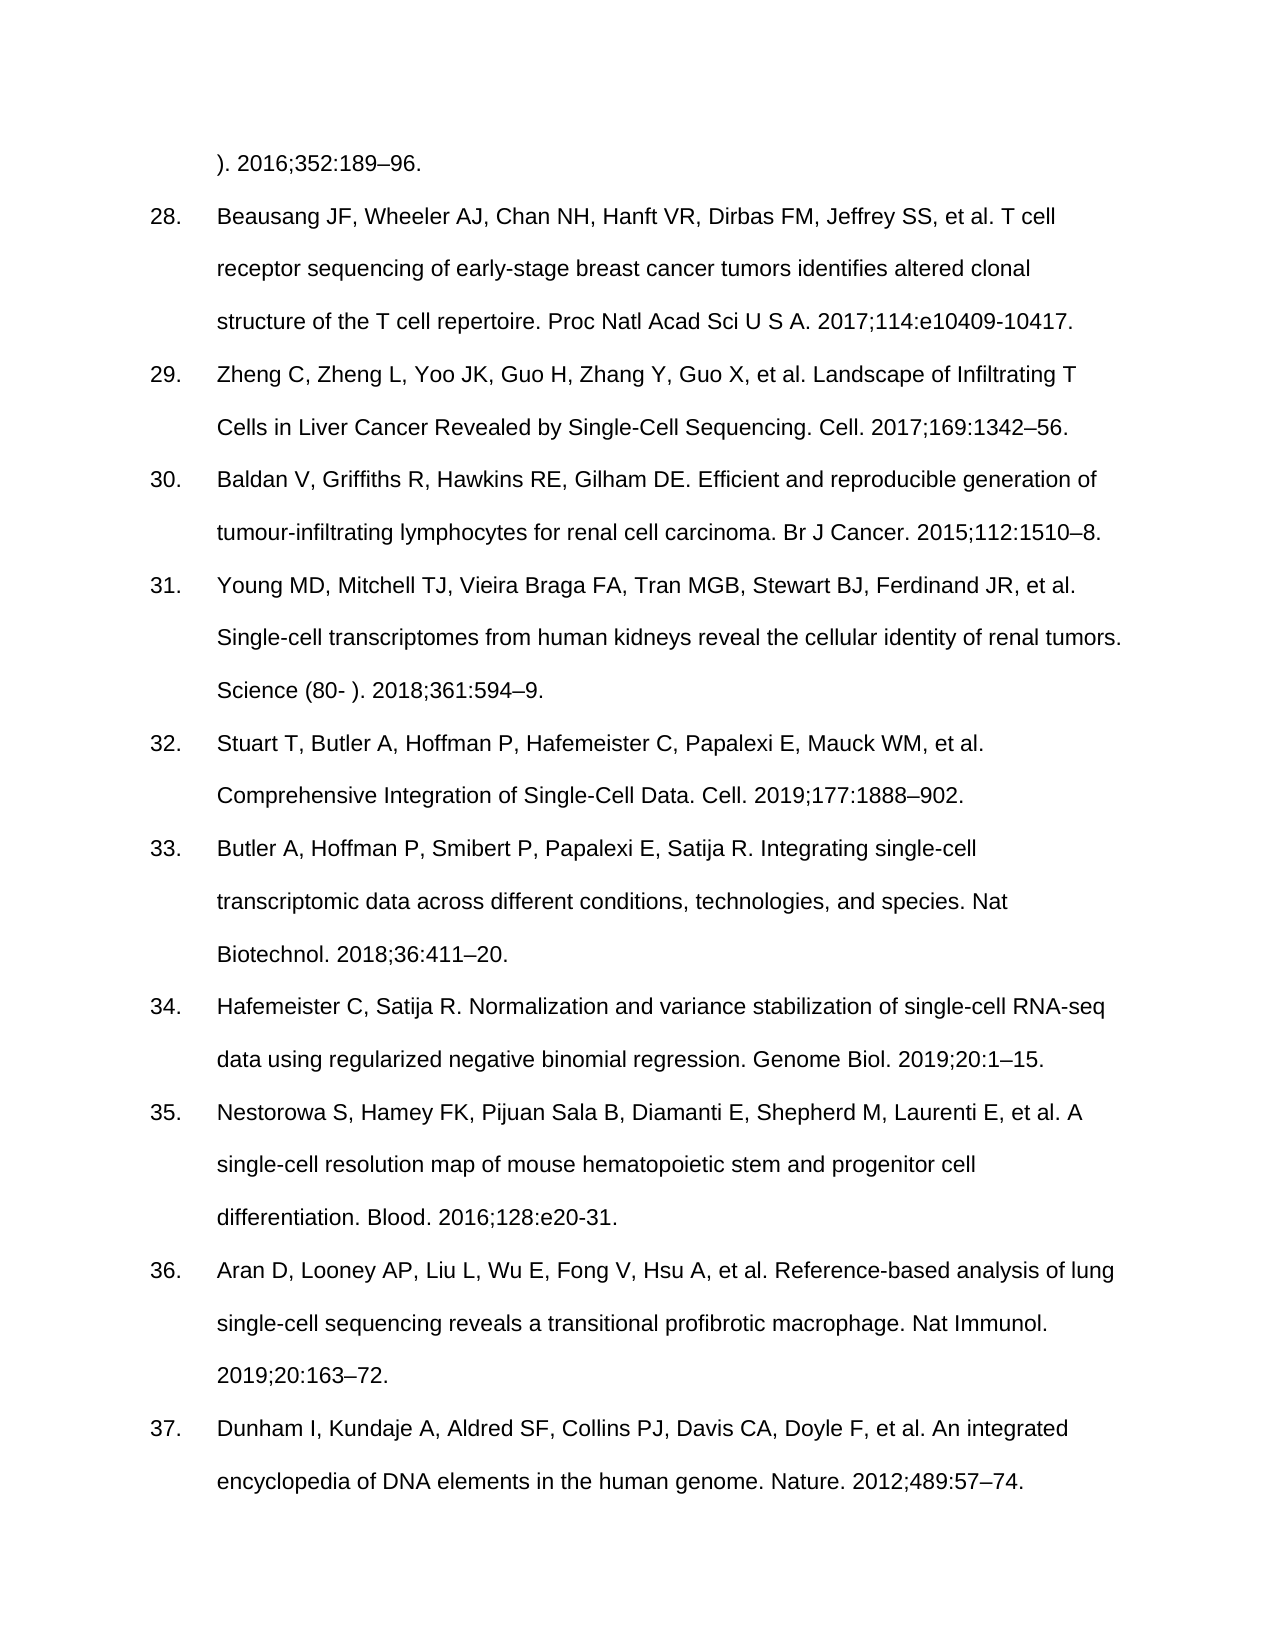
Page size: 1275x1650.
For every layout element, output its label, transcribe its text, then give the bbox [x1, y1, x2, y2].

text 29. Zheng C, Zheng L, Yoo JK, Guo H, Zhang Y, Guo X, et al. Landscape of Infiltrating T Cells in Liver Cancer Revealed by Single-Cell Sequencing. Cell. 2017;169:1342–56. [150, 361, 1125, 440]
text 28. Beausang JF, Wheeler AJ, Chan NH, Hanft VR, Dirbas FM, Jeffrey SS, et al. T cell receptor sequencing of early-stage breast cancer tumors identifies altered clonal structure of the T cell repertoire. Proc Natl Acad Sci U S A. 2017;114:e10409-10417. [150, 203, 1125, 334]
text 30. Baldan V, Griffiths R, Hawkins RE, Gilham DE. Efficient and reproducible generation of tumour-infiltrating lymphocytes for renal cell carcinoma. Br J Cancer. 2015;112:1510–8. [150, 466, 1125, 545]
text 32. Stuart T, Butler A, Hoffman P, Hafemeister C, Papalexi E, Mauck WM, et al. Comprehensive Integration of Single-Cell Data. Cell. 2019;177:1888–902. [150, 730, 1125, 809]
text 36. Aran D, Looney AP, Liu L, Wu E, Fong V, Hsu A, et al. Reference-based analysis of lung single-cell sequencing reveals a transitional profibrotic macrophage. Nat Immunol. 2019;20:163–72. [150, 1257, 1125, 1389]
text 37. Dunham I, Kundaje A, Aldred SF, Collins PJ, Davis CA, Doyle F, et al. An integrated encyclopedia of DNA elements in the human genome. Nature. 2012;489:57–74. [150, 1415, 1125, 1494]
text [150, 150, 1125, 176]
text 34. Hafemeister C, Satija R. Normalization and variance stabilization of single-cell RNA-seq data using regularized negative binomial regression. Genome Biol. 2019;20:1–15. [150, 993, 1125, 1072]
text 35. Nestorowa S, Hamey FK, Pijuan Sala B, Diamanti E, Shepherd M, Laurenti E, et al. A single-cell resolution map of mouse hematopoietic stem and progenitor cell differentiation. Blood. 2016;128:e20-31. [150, 1099, 1125, 1231]
text 31. Young MD, Mitchell TJ, Vieira Braga FA, Tran MGB, Stewart BJ, Ferdinand JR, et al. Single-cell transcriptomes from human kidneys reveal the cellular identity of renal tumors. Science (80- ). 2018;361:594–9. [150, 572, 1125, 703]
text 33. Butler A, Hoffman P, Smibert P, Papalexi E, Satija R. Integrating single-cell transcriptomic data across different conditions, technologies, and species. Nat Biotechnol. 2018;36:411–20. [150, 835, 1125, 967]
